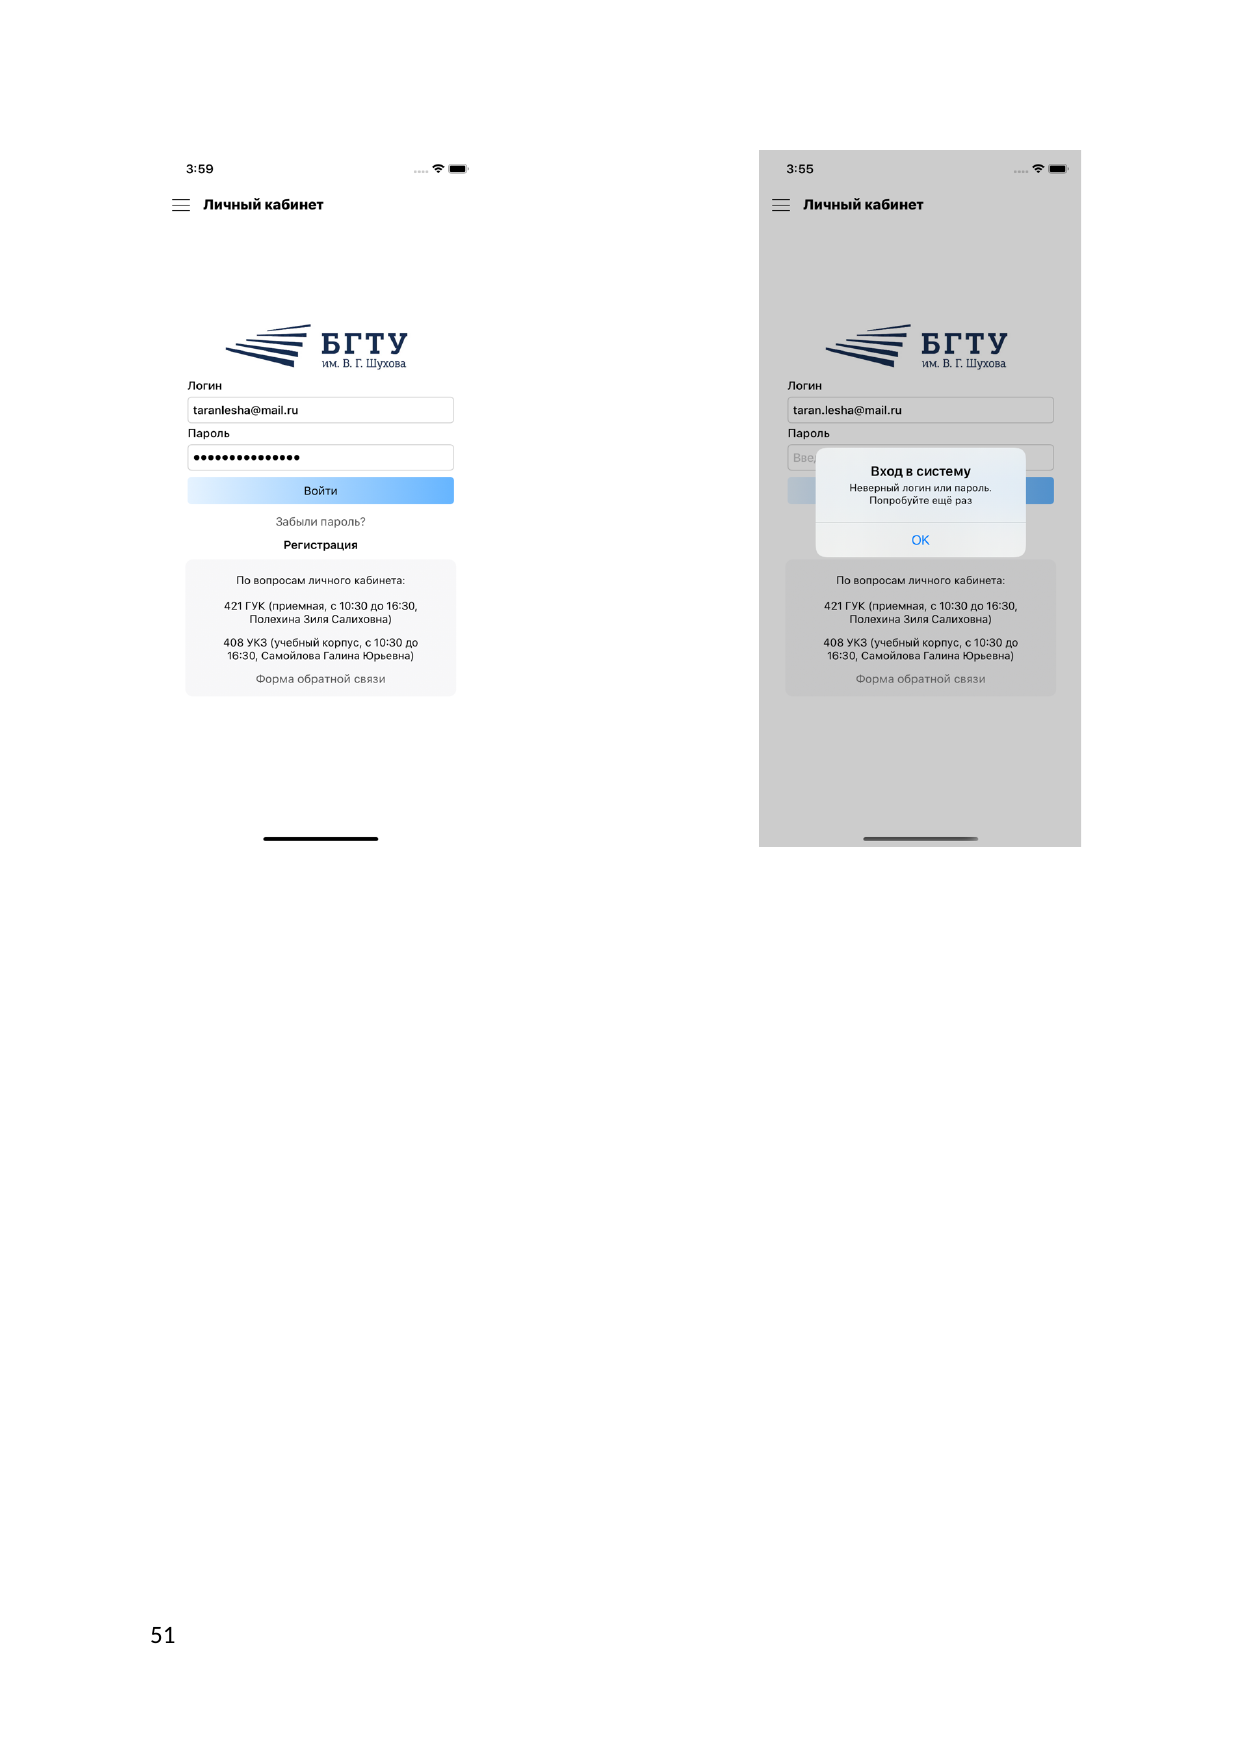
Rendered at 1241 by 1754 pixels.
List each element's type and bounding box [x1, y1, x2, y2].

picture [159, 150, 482, 847]
picture [759, 150, 1082, 847]
